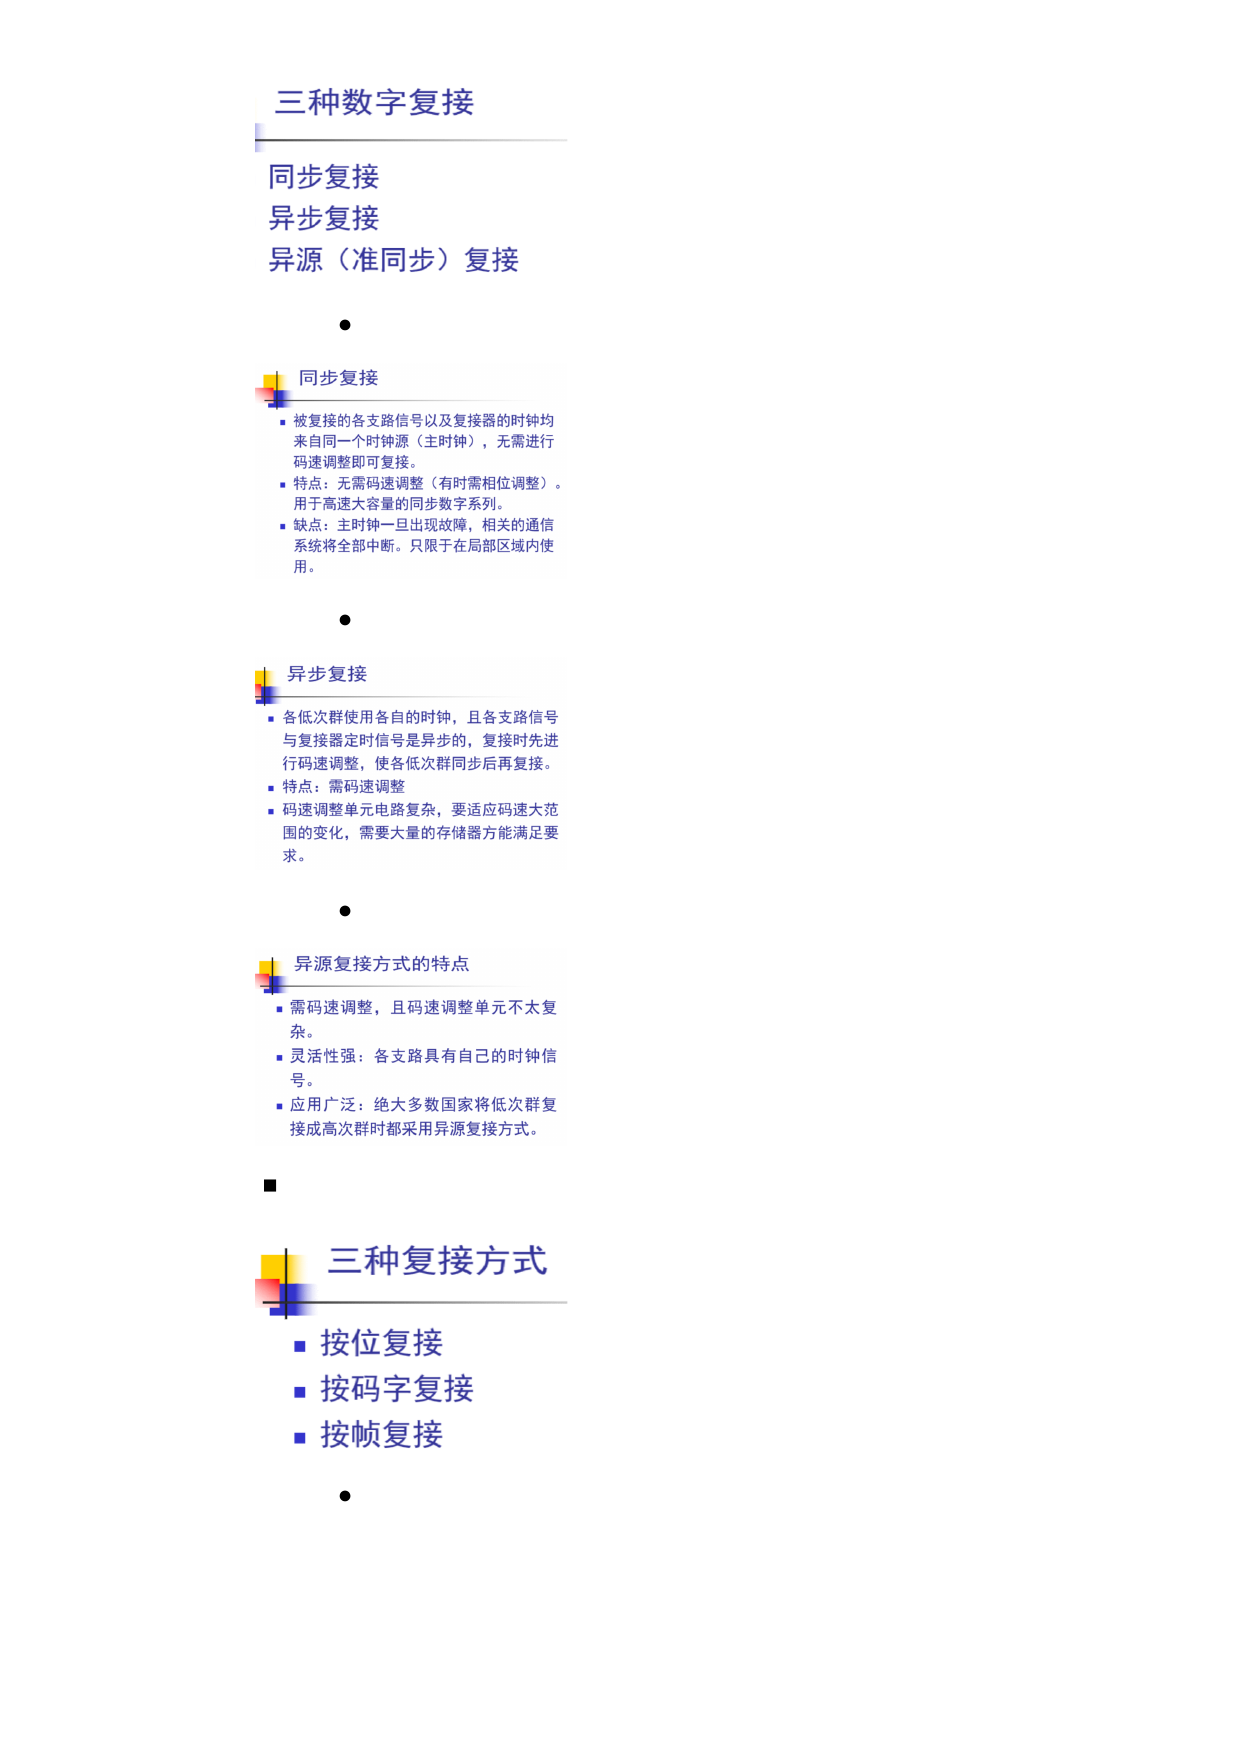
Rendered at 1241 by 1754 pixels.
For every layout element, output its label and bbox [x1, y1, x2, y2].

picture [255, 657, 568, 870]
picture [255, 1224, 568, 1456]
picture [255, 948, 568, 1146]
picture [255, 363, 568, 579]
picture [255, 75, 568, 285]
